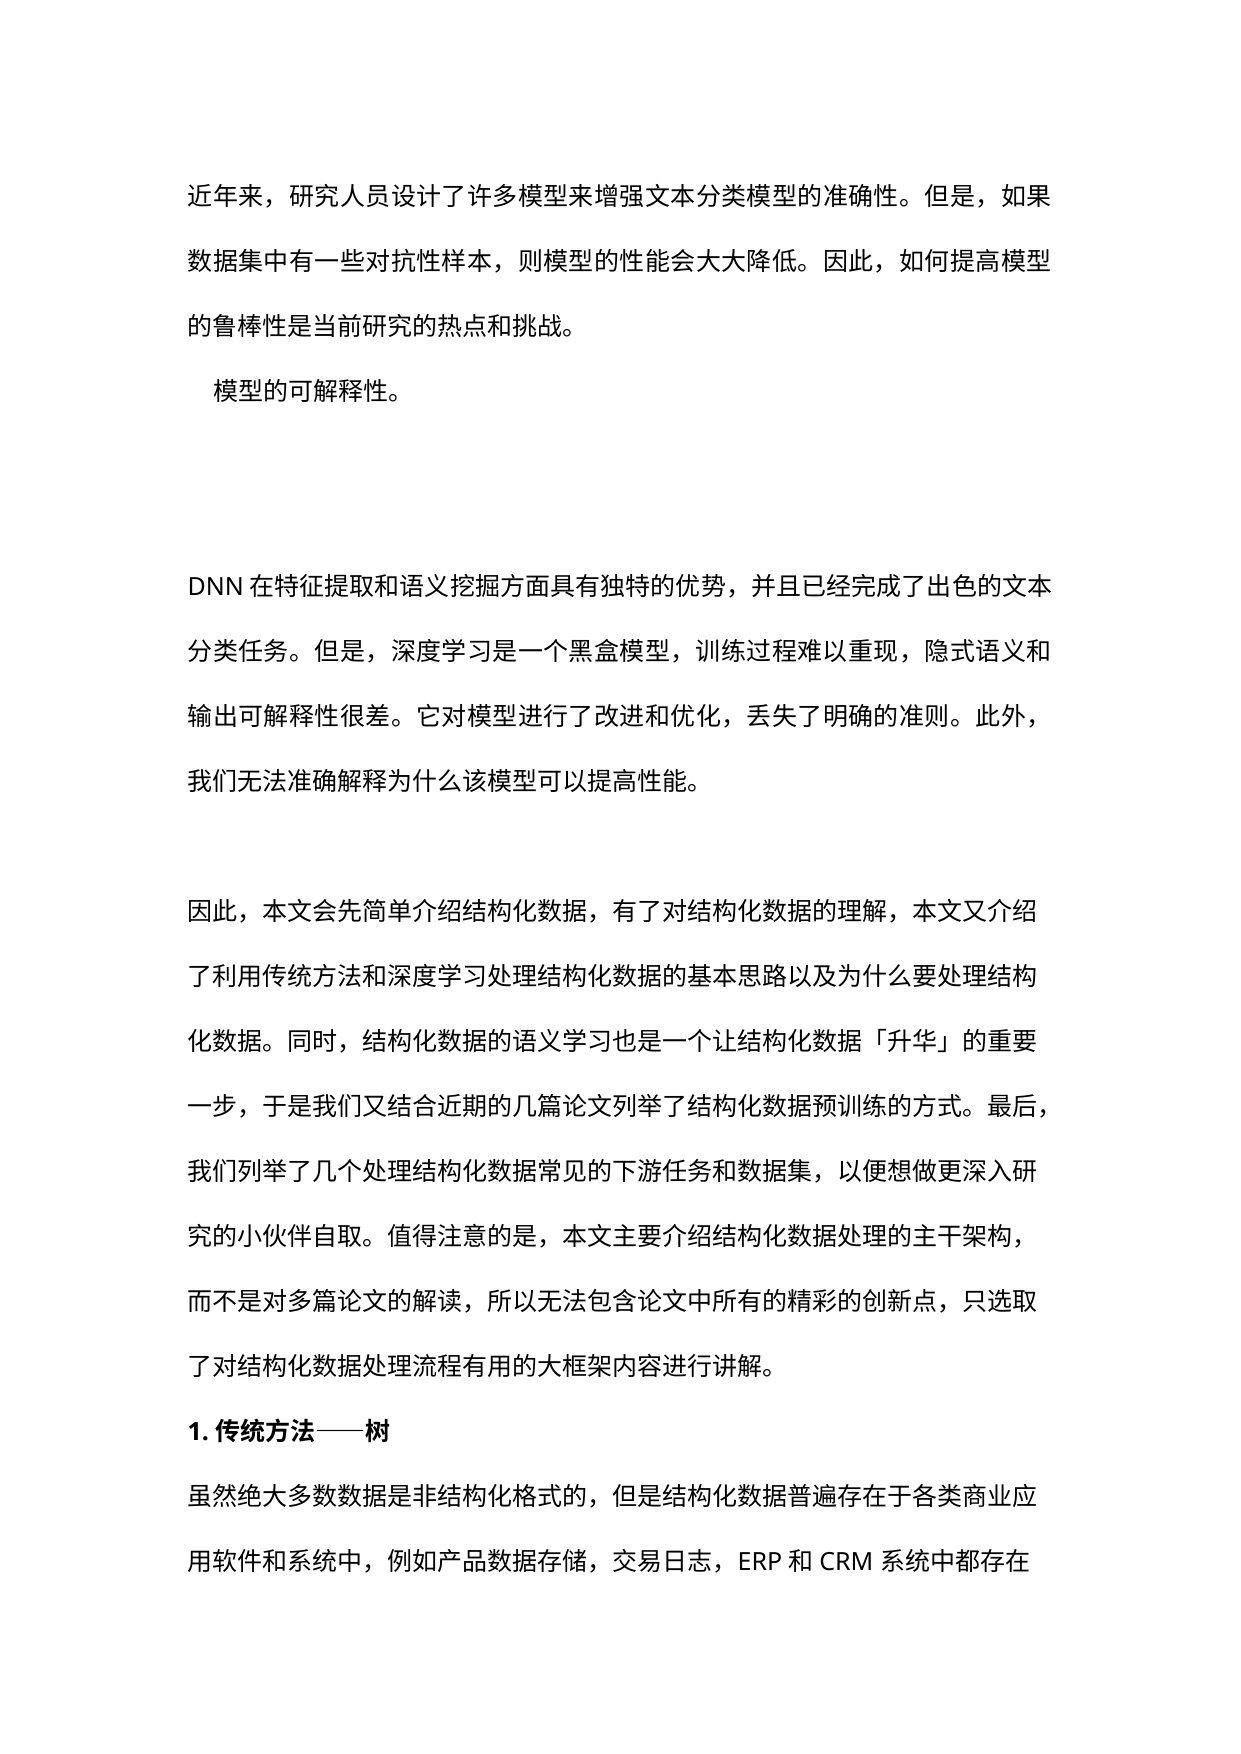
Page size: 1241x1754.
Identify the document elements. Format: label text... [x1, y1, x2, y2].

text DNN在特征提取和语义挖掘方面具有独特的优势，并且已经完成了出色的文本分类任务。但是，深度学习是一个黑盒模型，训练过程难以重现，隐式语义和输出可解释性很差。它对模型进行了改进和优化，丢失了明确的准则。此外，我们无法准确解释为什么该模型可以提高性能。 [187, 552, 1053, 812]
text 模型的可解释性。 [187, 357, 1053, 422]
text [187, 877, 1053, 1592]
text 近年来，研究人员设计了许多模型来增强文本分类模型的准确性。但是，如果数据集中有一些对抗性样本，则模型的性能会大大降低。因此，如何提高模型的鲁棒性是当前研究的热点和挑战。 [187, 162, 1053, 357]
